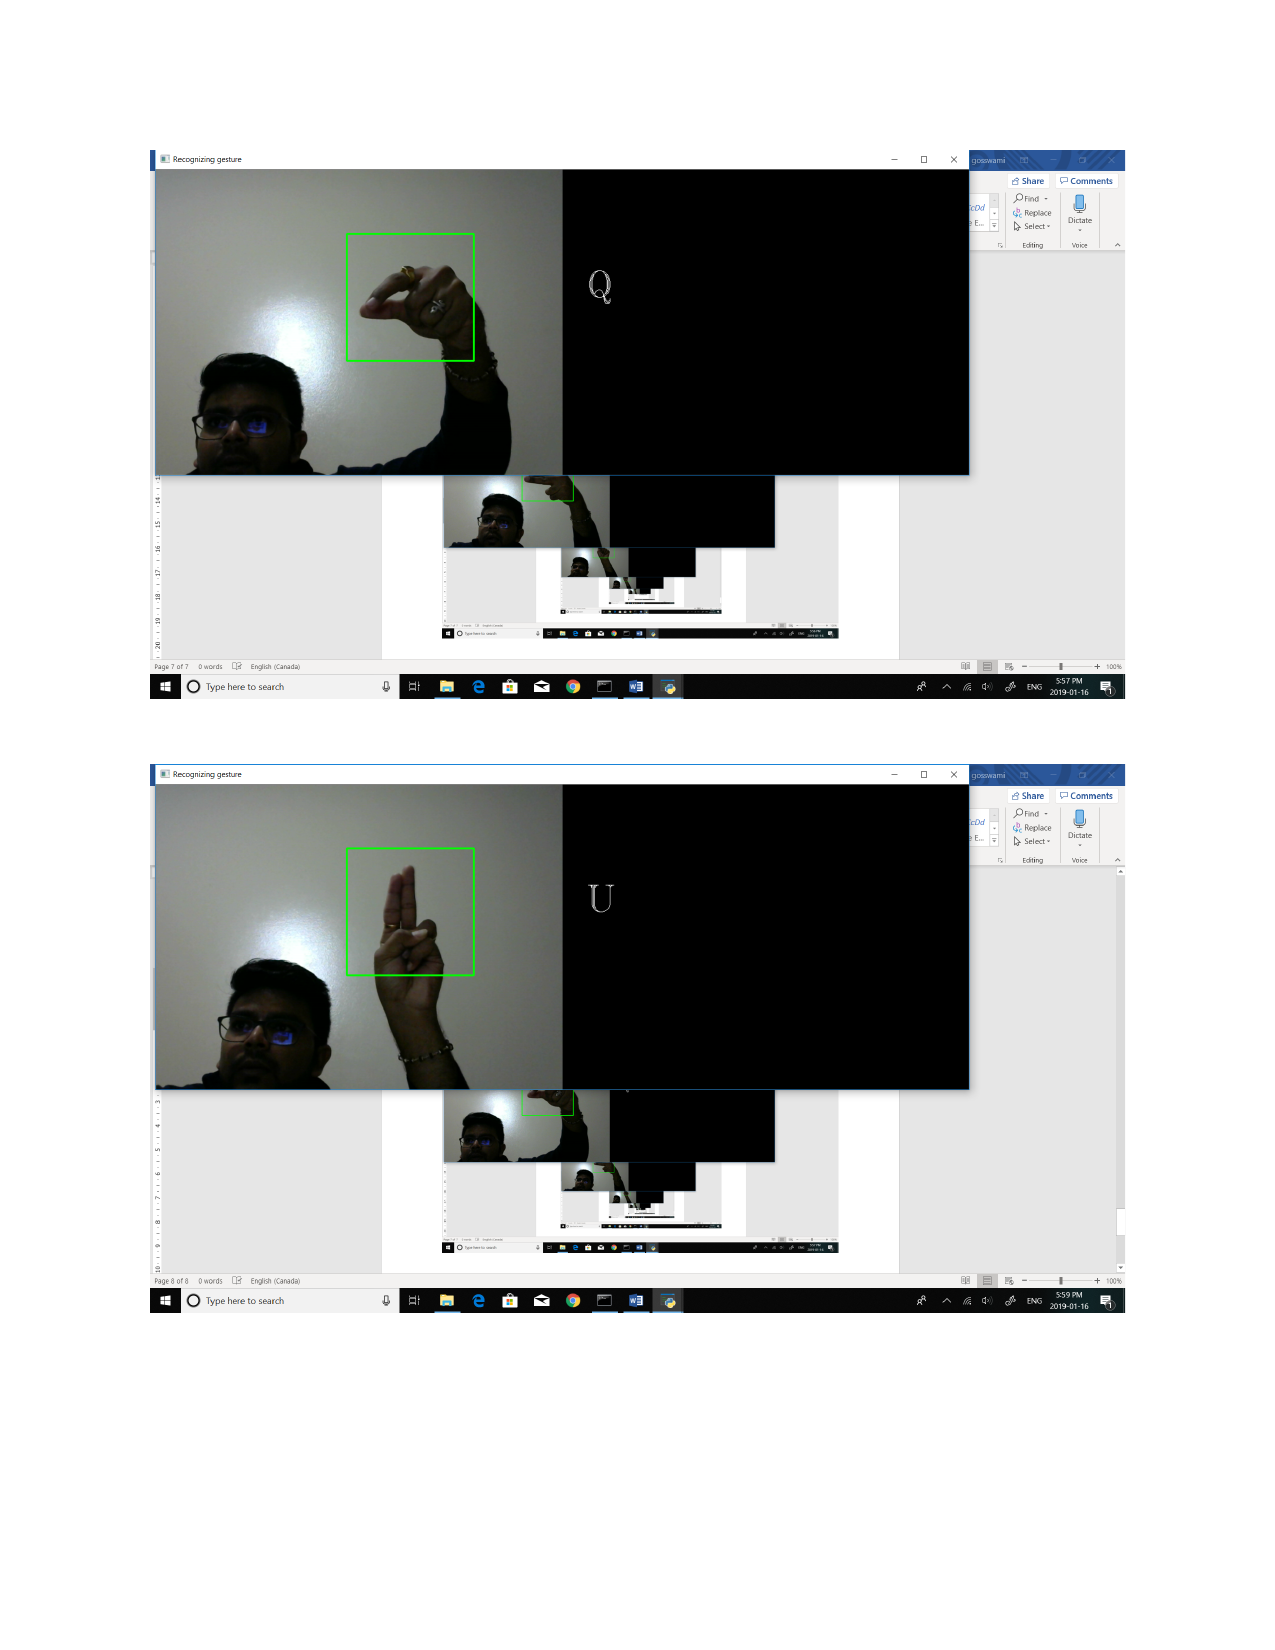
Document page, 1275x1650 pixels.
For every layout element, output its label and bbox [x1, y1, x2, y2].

picture [150, 150, 1125, 699]
picture [150, 764, 1125, 1313]
